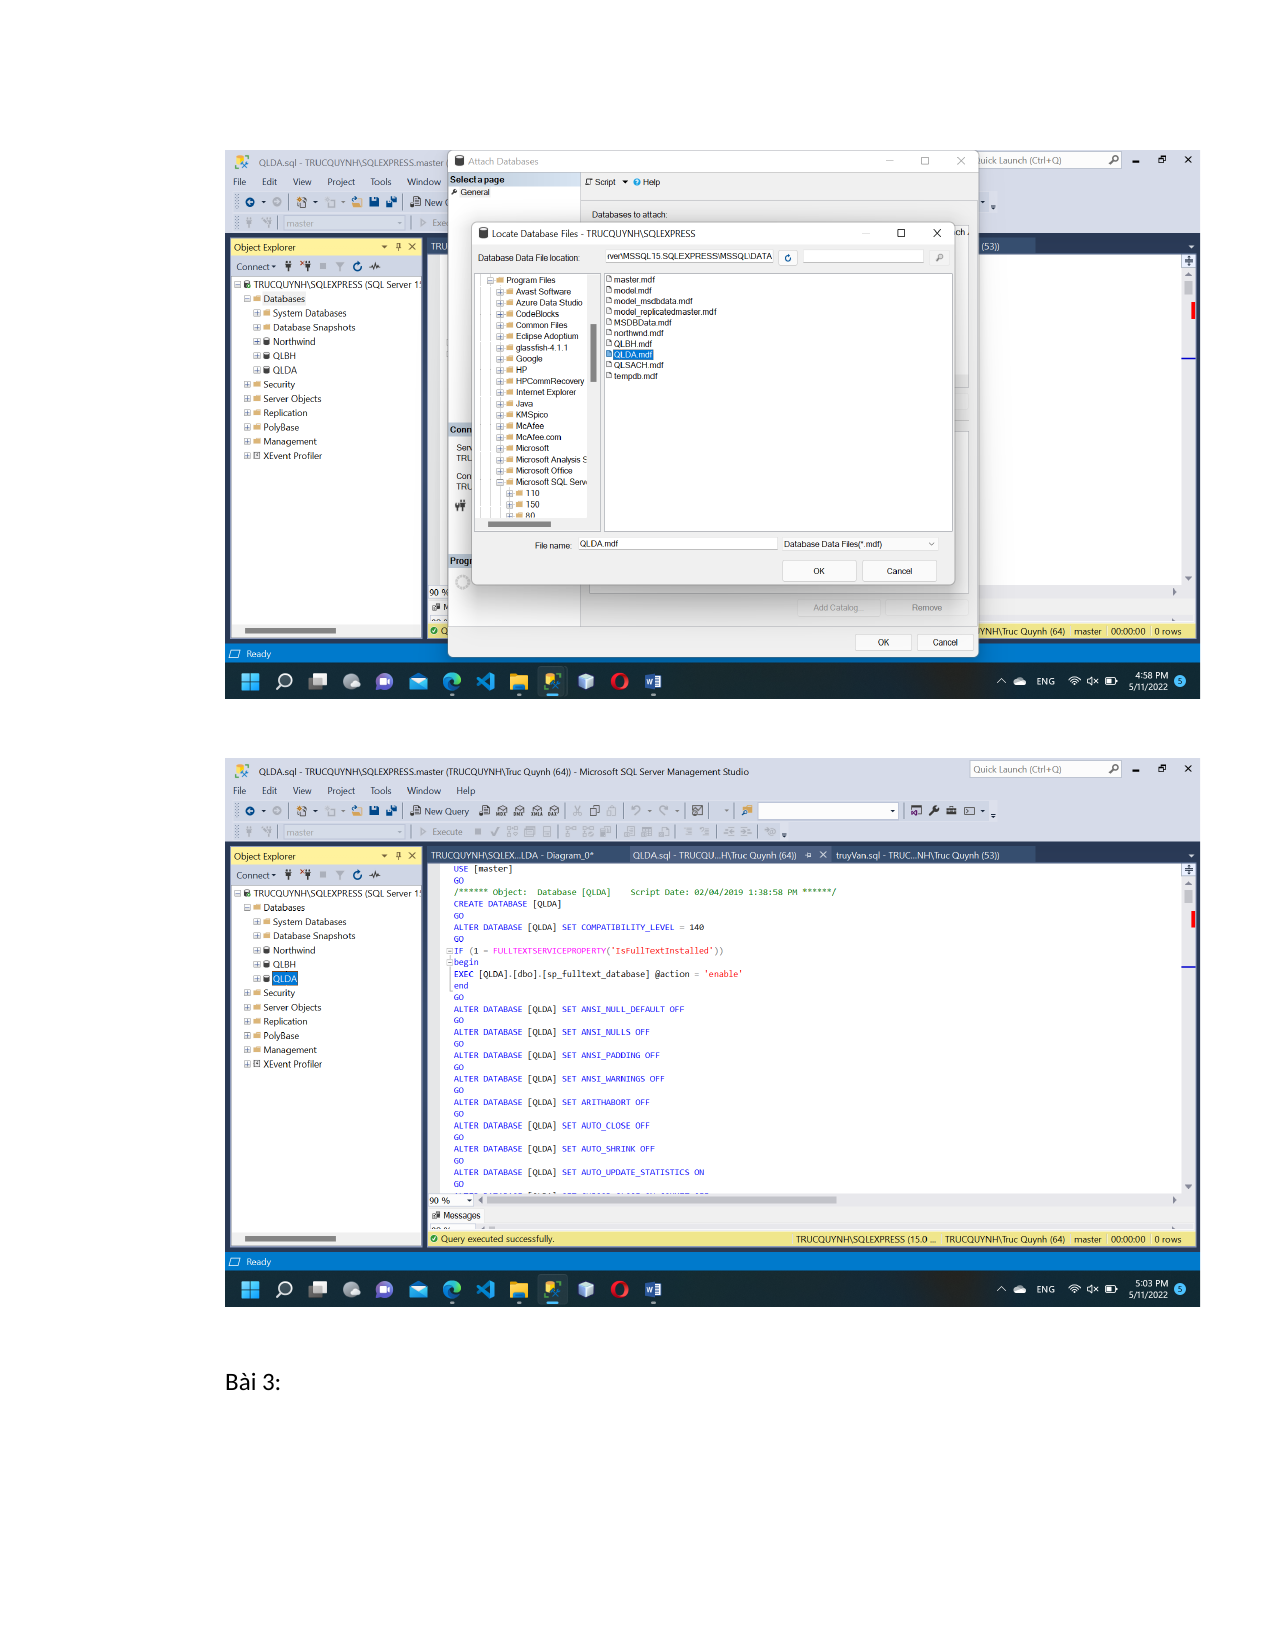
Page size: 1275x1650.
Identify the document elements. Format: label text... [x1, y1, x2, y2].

picture [225, 758, 1200, 1307]
picture [225, 150, 1200, 699]
list Bài 3: [225, 1366, 1125, 1397]
